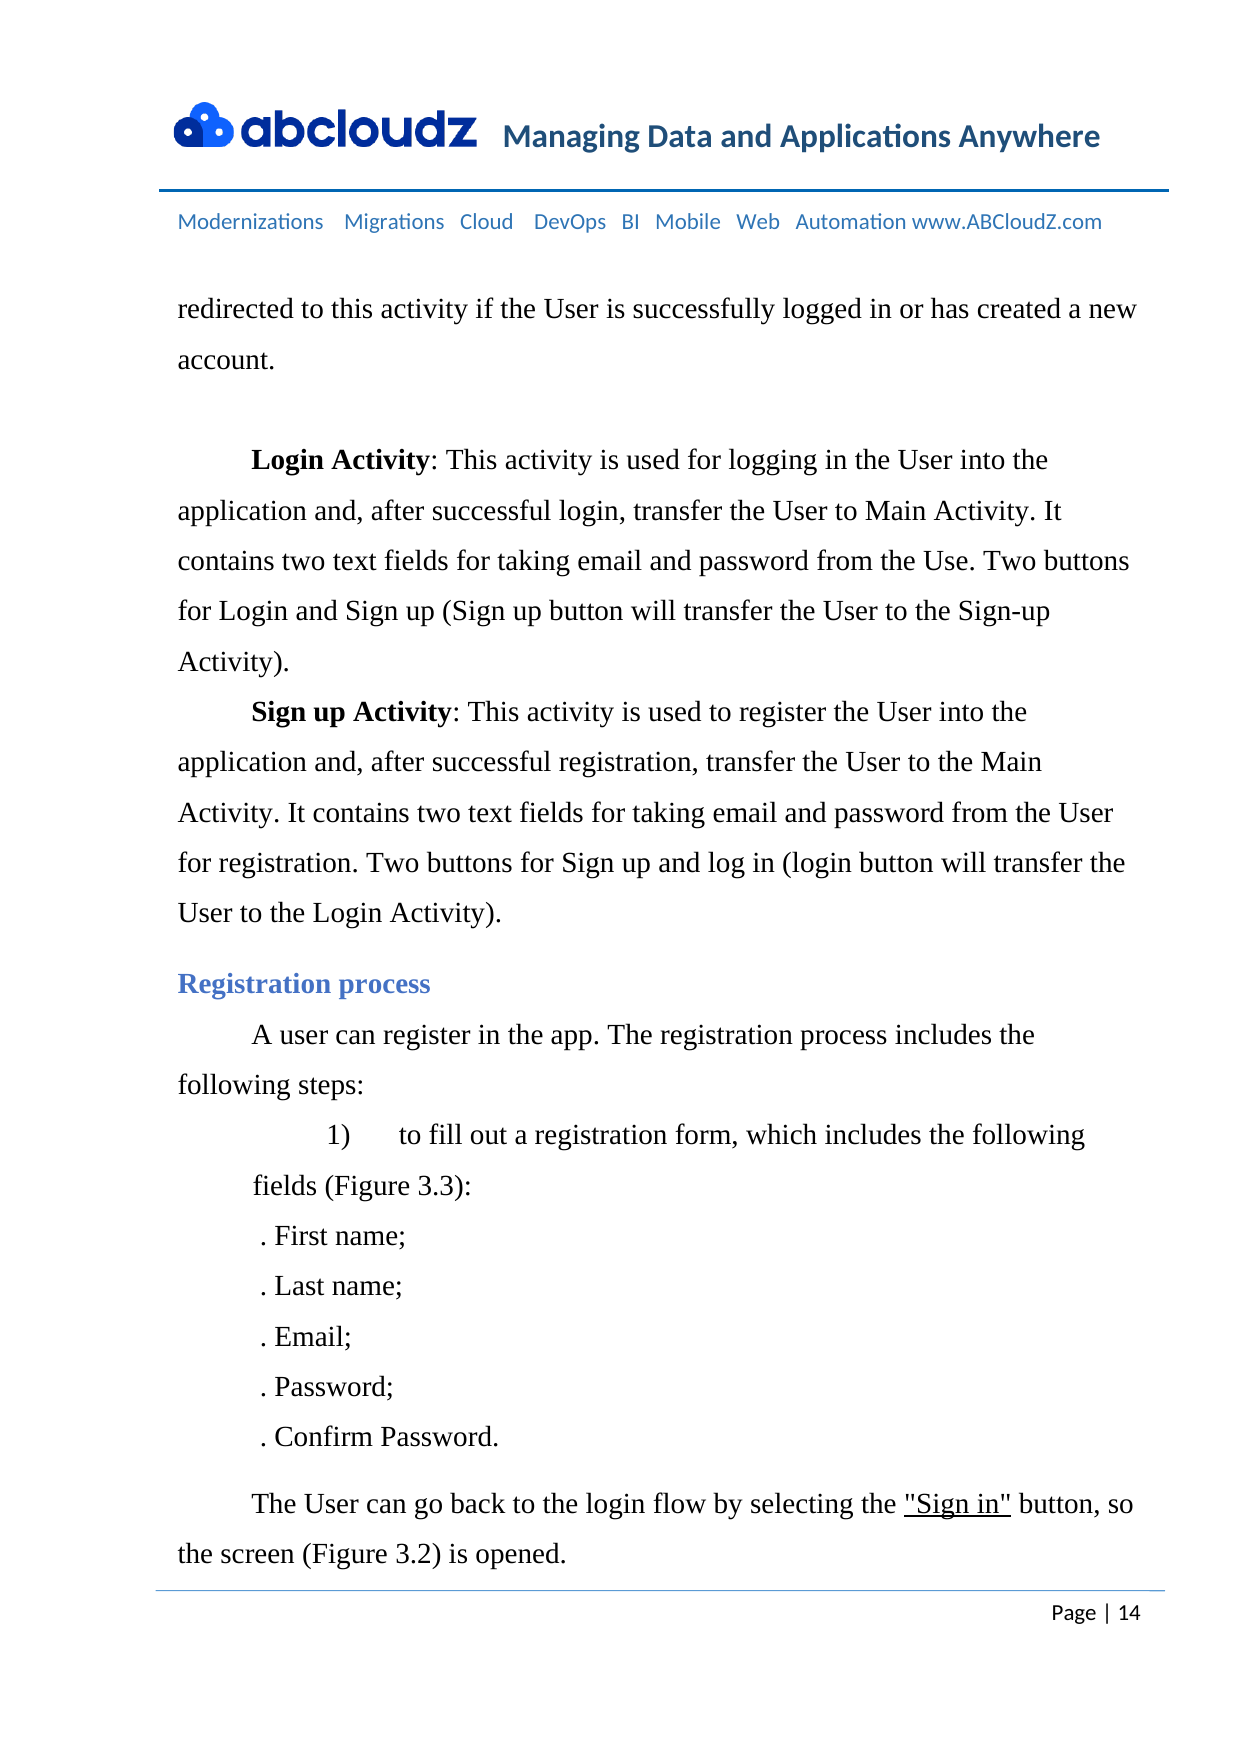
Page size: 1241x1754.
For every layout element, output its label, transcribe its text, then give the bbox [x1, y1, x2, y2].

text Sign up Activity: This activity is used to register the User into the application and, after successful registration, transfer the User to the Main Activity. It contains two text fields for taking email and password from the User for registration. Two buttons for Sign up and log in (login button will transfer the User to the Login Activity). [177, 694, 1152, 929]
subtitle Registration process [177, 966, 1152, 1000]
list to fill out a registration form, which includes the following fields (Figure 3.3): . First name; . Last name; . Email; . Password; . Confirm Password. [252, 1117, 1152, 1453]
text The User can go back to the login flow by selecting the "Sign in" button, so the screen (Figure 3.2) is opened. [177, 1486, 1152, 1570]
text A user can register in the app. The registration process includes the following steps: [177, 1017, 1152, 1101]
text Login Activity: This activity is used for logging in the User into the application and, after successful login, transfer the User to Main Activity. It contains two text fields for taking email and password from the Use. Two buttons for Login and Sign up (Sign up button will transfer the User to the Sign-up Activity). [177, 442, 1152, 677]
picture [173, 102, 477, 147]
